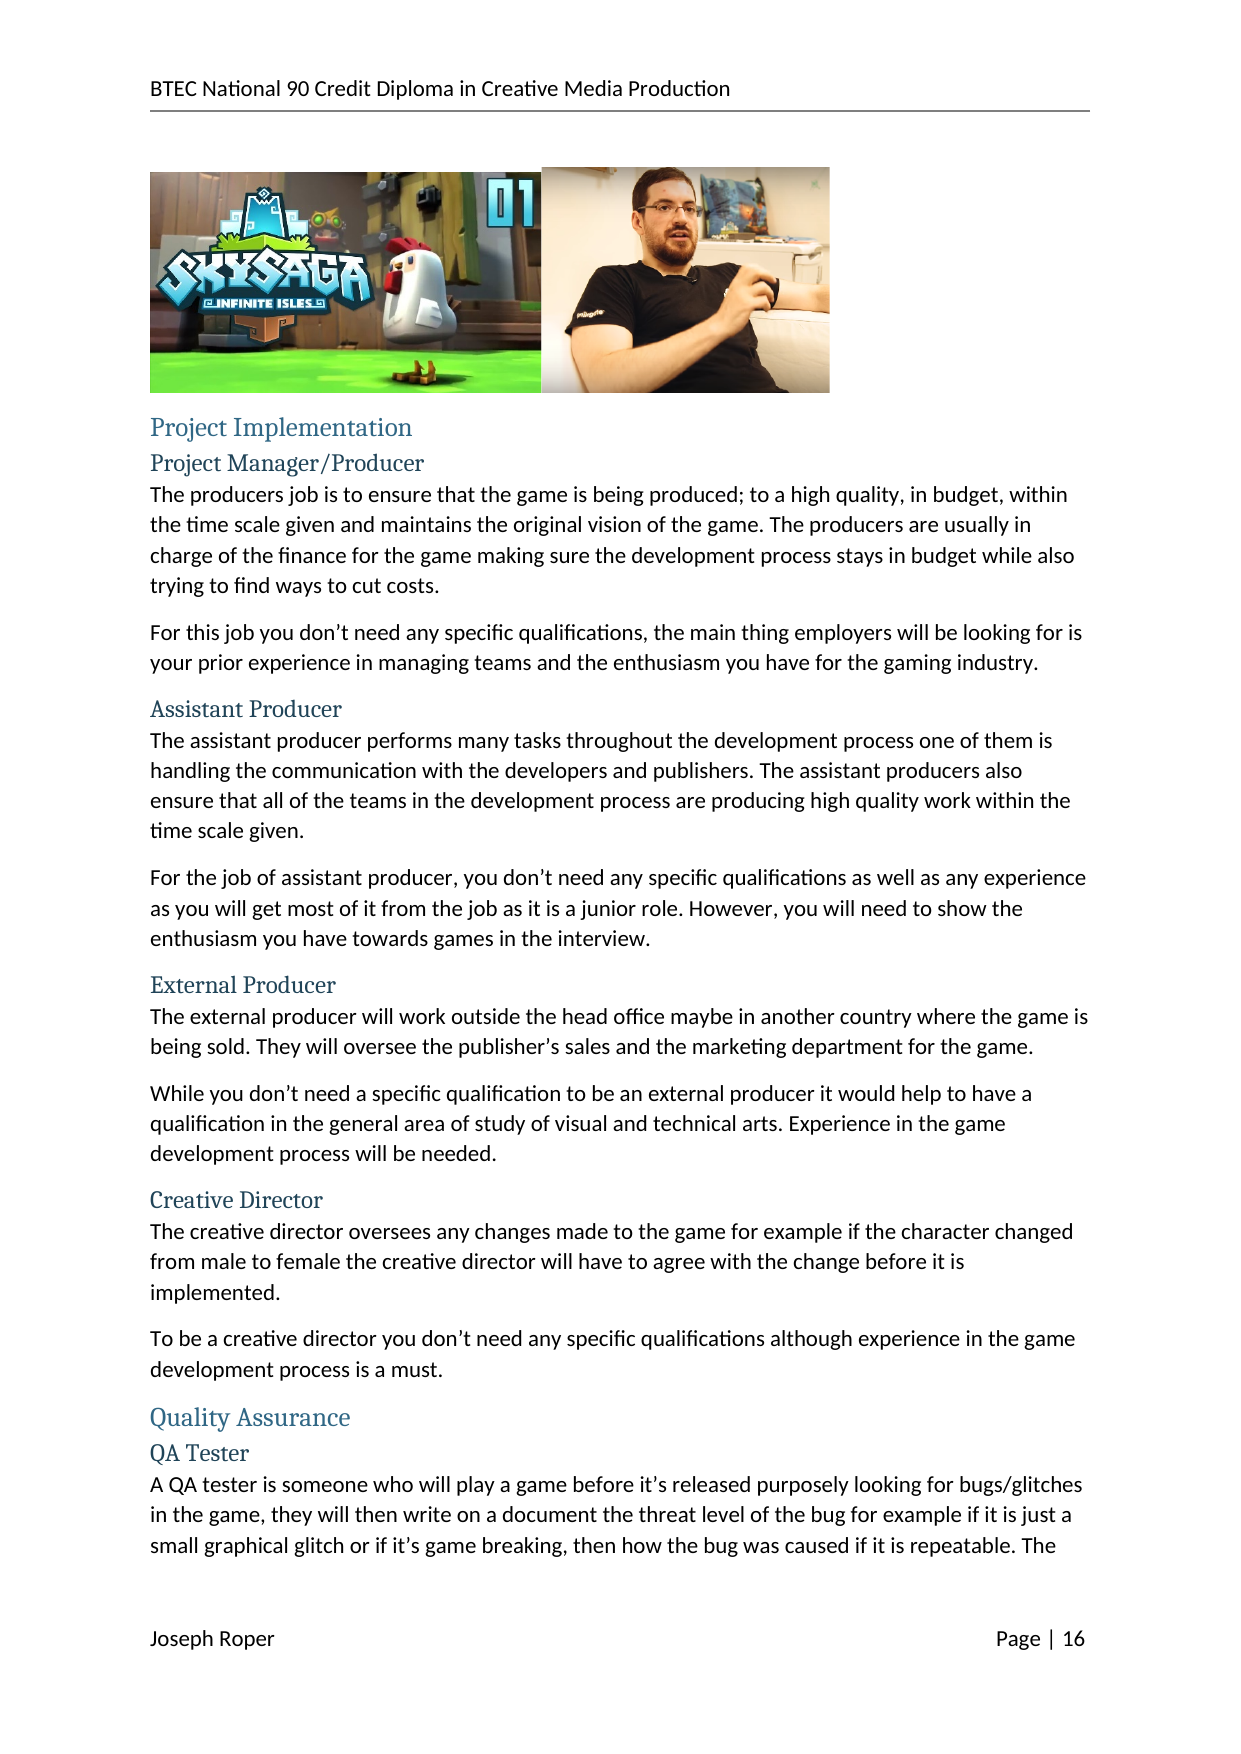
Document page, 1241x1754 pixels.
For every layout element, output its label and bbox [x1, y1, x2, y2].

picture [150, 167, 830, 393]
